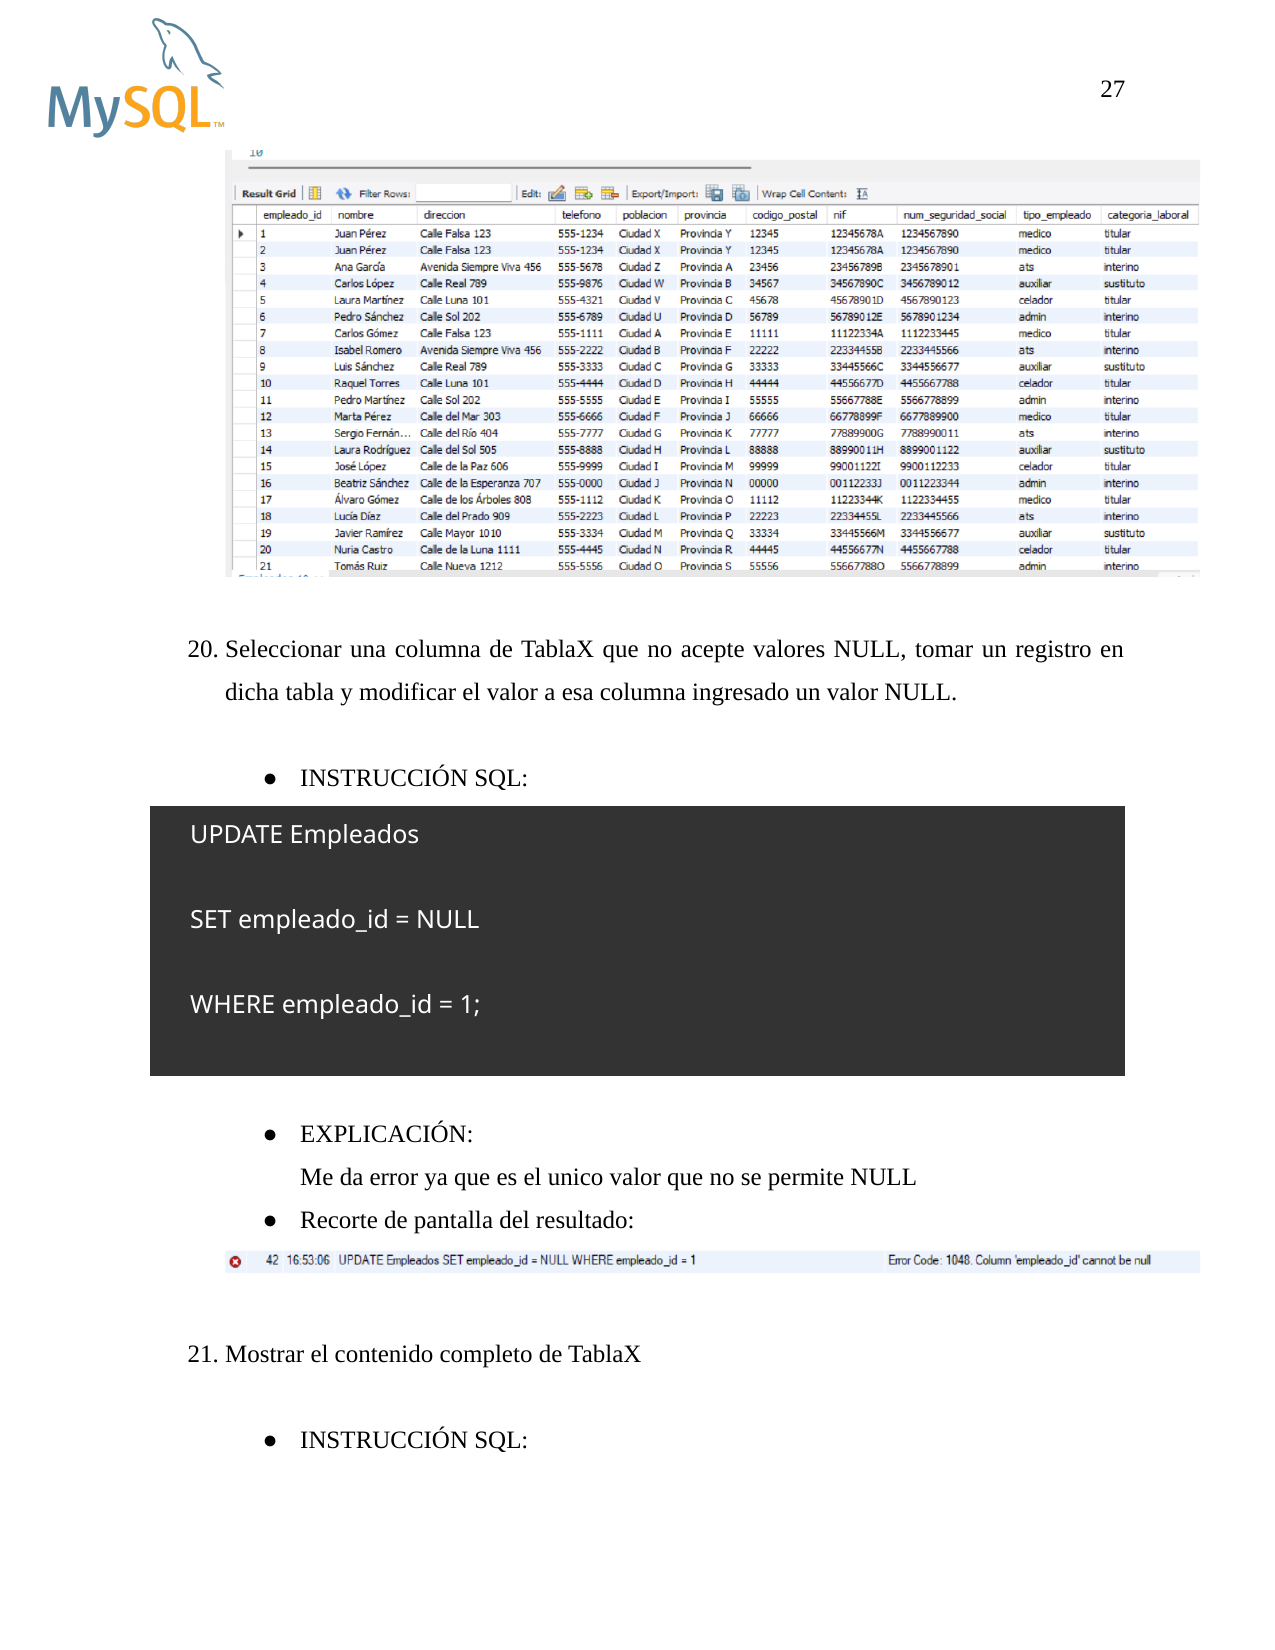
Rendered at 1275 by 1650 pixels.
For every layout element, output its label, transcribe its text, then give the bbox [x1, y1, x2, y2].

picture [30, 11, 239, 142]
picture [225, 1248, 1200, 1282]
list EXPLICACIÓN: [262, 1119, 1125, 1148]
list INSTRUCCIÓN SQL: [262, 1425, 1125, 1454]
list Mostrar el contenido completo de TablaX [187, 1339, 1125, 1367]
text Me da error ya que es el unico valor que no se permite NULL [300, 1162, 1125, 1191]
picture [225, 150, 1200, 577]
table_header UPDATE Empleados SET empleado_id = NULL WHERE empleado_id = 1; [150, 806, 1125, 1076]
list INSTRUCCIÓN SQL: [262, 763, 1125, 792]
list Seleccionar una columna de TablaX que no acepte valores NULL, tomar un registro en dicha tabla y modificar el valor a esa columna ingresado un valor NULL. [187, 634, 1125, 706]
list Recorte de pantalla del resultado: [262, 1206, 1125, 1234]
